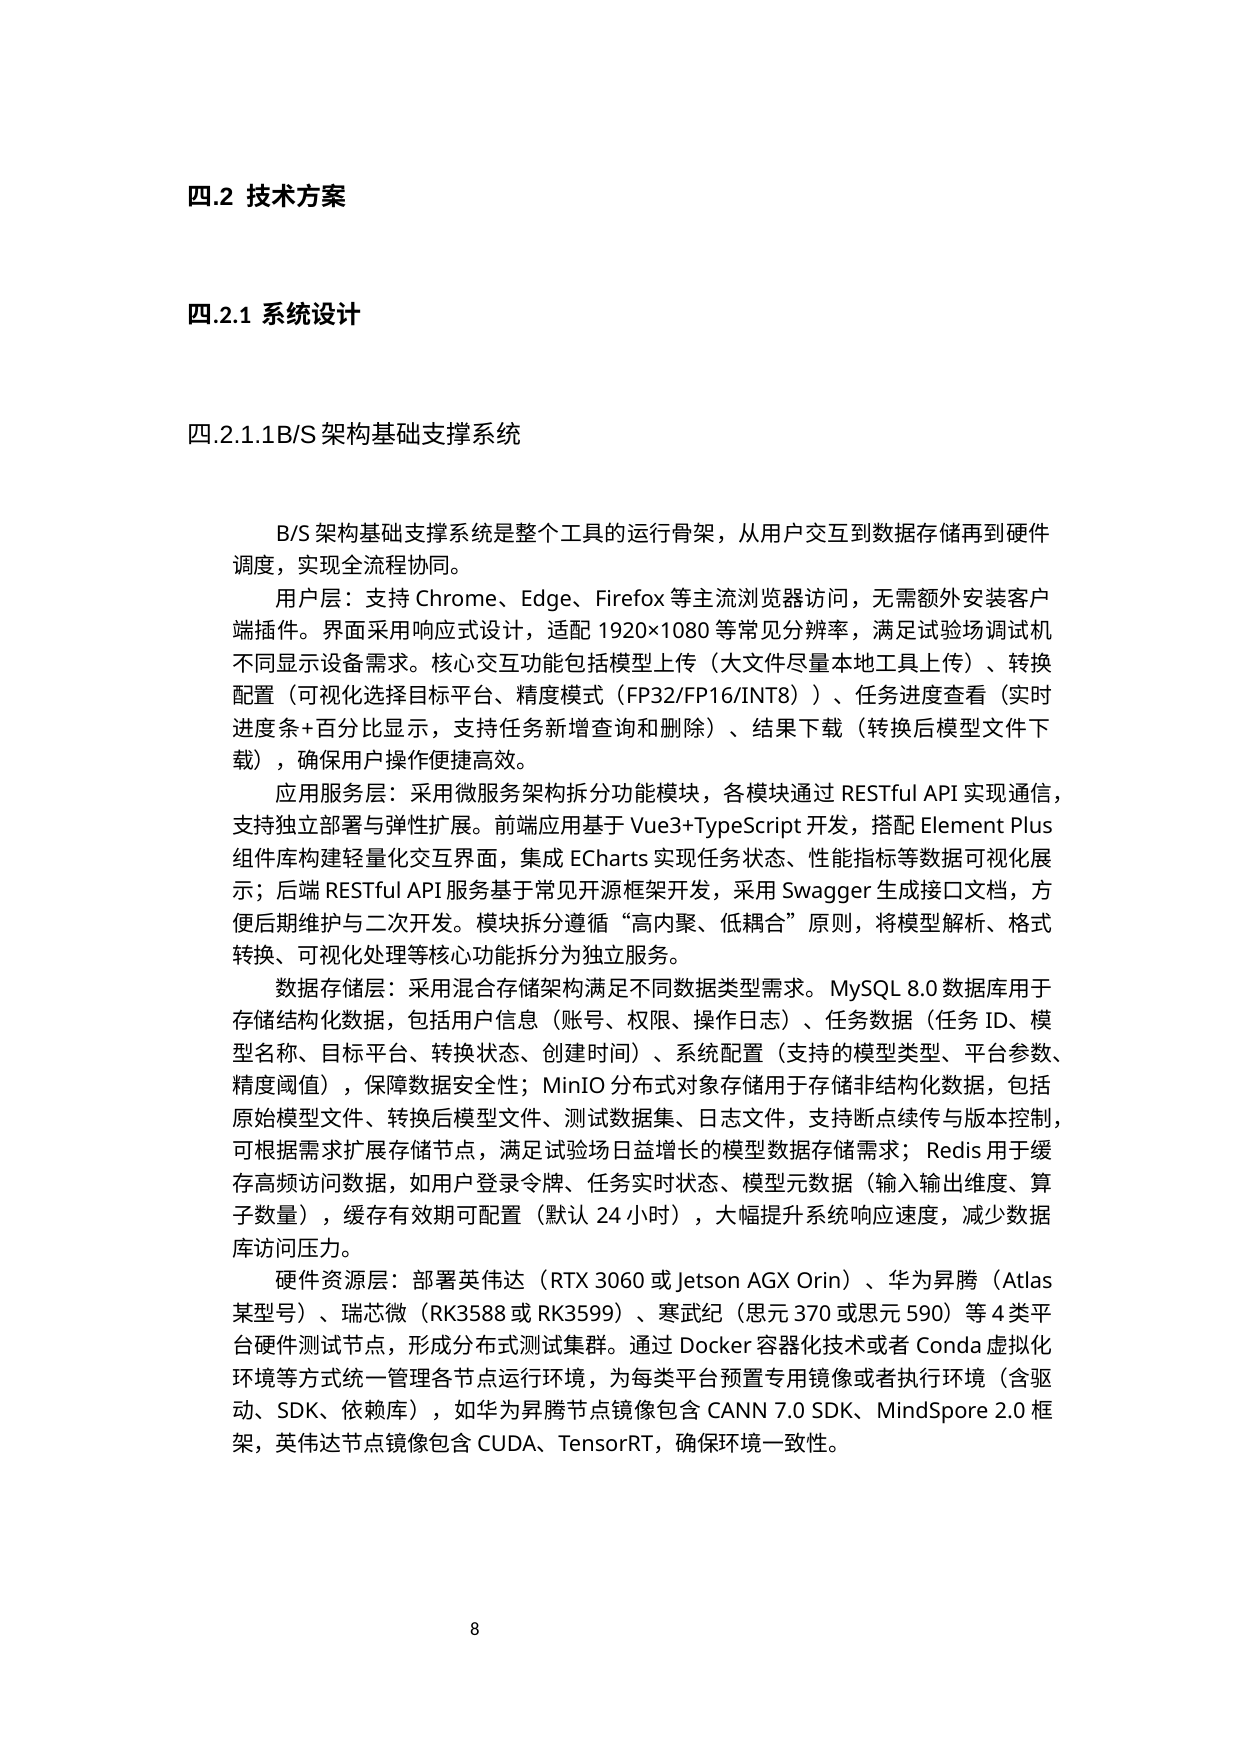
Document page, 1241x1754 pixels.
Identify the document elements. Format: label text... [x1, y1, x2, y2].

subtitle 技术方案 [187, 162, 1053, 227]
text 用户层：支持Chrome、Edge、Firefox等主流浏览器访问，无需额外安装客户端插件。界面采用响应式设计，适配1920×1080等常见分辨率，满足试验场调试机不同显示设备需求。核心交互功能包括模型上传（大文件尽量本地工具上传）、转换配置（可视化选择目标平台、精度模式（FP32/FP16/INT8））、任务进度查看（实时进度条+百分比显示，支持任务新增查询和删除）、结果下载（转换后模型文件下载），确保用户操作便捷高效。 [232, 580, 1053, 775]
subtitle B/S架构基础支撑系统 [187, 400, 1053, 465]
text B/S架构基础支撑系统是整个工具的运行骨架，从用户交互到数据存储再到硬件调度，实现全流程协同。 [232, 515, 1053, 580]
text 数据存储层：采用混合存储架构满足不同数据类型需求。MySQL 8.0数据库用于存储结构化数据，包括用户信息（账号、权限、操作日志）、任务数据（任务ID、模型名称、目标平台、转换状态、创建时间）、系统配置（支持的模型类型、平台参数、精度阈值），保障数据安全性；MinIO分布式对象存储用于存储非结构化数据，包括原始模型文件、转换后模型文件、测试数据集、日志文件，支持断点续传与版本控制，可根据需求扩展存储节点，满足试验场日益增长的模型数据存储需求；Redis用于缓存高频访问数据，如用户登录令牌、任务实时状态、模型元数据（输入输出维度、算子数量），缓存有效期可配置（默认24小时），大幅提升系统响应速度，减少数据库访问压力。 [232, 970, 1053, 1263]
text 应用服务层：采用微服务架构拆分功能模块，各模块通过RESTful API实现通信，支持独立部署与弹性扩展。前端应用基于Vue3+TypeScript开发，搭配Element Plus组件库构建轻量化交互界面，集成ECharts实现任务状态、性能指标等数据可视化展示；后端RESTful API服务基于常见开源框架开发，采用Swagger生成接口文档，方便后期维护与二次开发。模块拆分遵循“高内聚、低耦合”原则，将模型解析、格式转换、可视化处理等核心功能拆分为独立服务。 [232, 775, 1053, 970]
subtitle 系统设计 [187, 280, 1053, 345]
text 硬件资源层：部署英伟达（RTX 3060或Jetson AGX Orin）、华为昇腾（Atlas某型号）、瑞芯微（RK3588或RK3599）、寒武纪（思元370或思元590）等4类平台硬件测试节点，形成分布式测试集群。通过Docker容器化技术或者Conda虚拟化环境等方式统一管理各节点运行环境，为每类平台预置专用镜像或者执行环境（含驱动、SDK、依赖库），如华为昇腾节点镜像包含CANN 7.0 SDK、MindSpore 2.0框架，英伟达节点镜像包含CUDA、TensorRT，确保环境一致性。 [232, 1263, 1053, 1458]
